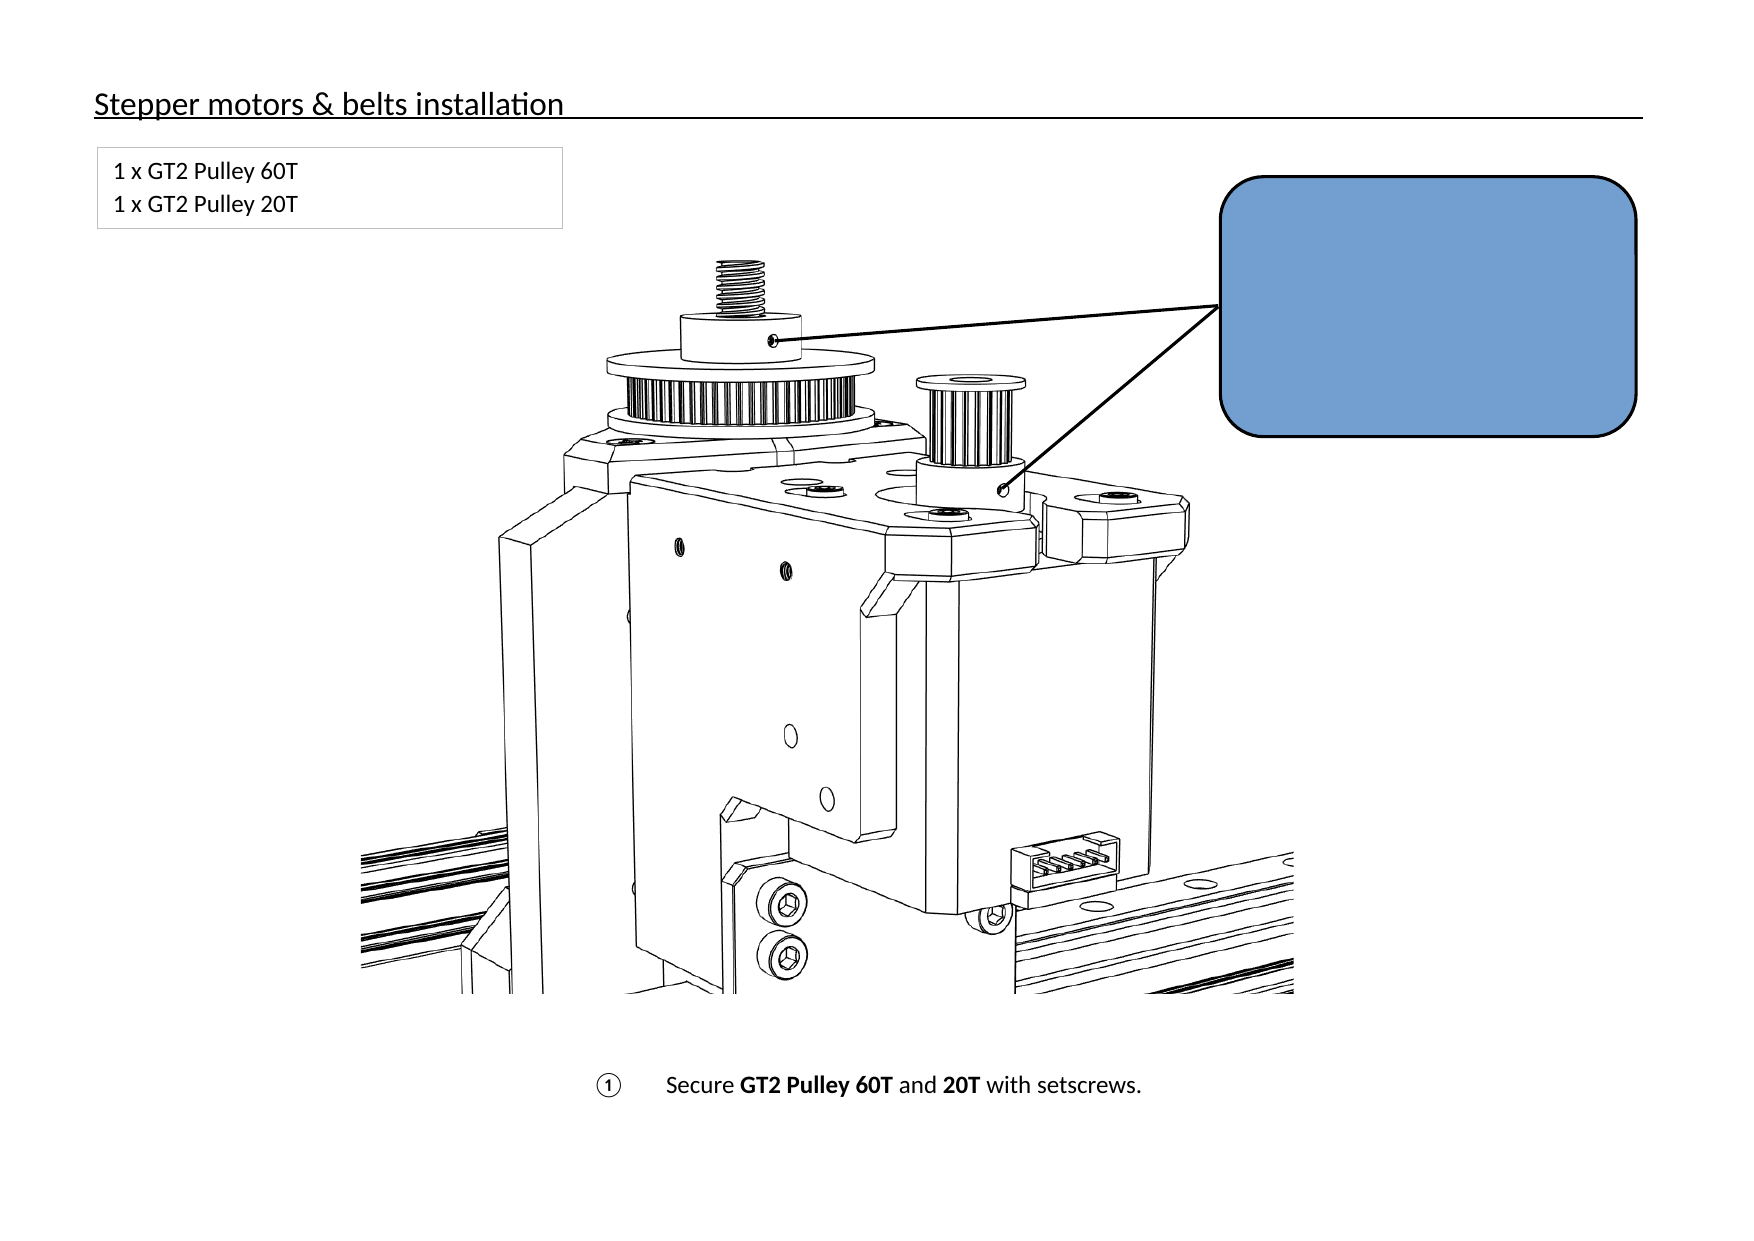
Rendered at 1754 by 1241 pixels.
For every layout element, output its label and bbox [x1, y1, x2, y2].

picture [360, 212, 1294, 994]
